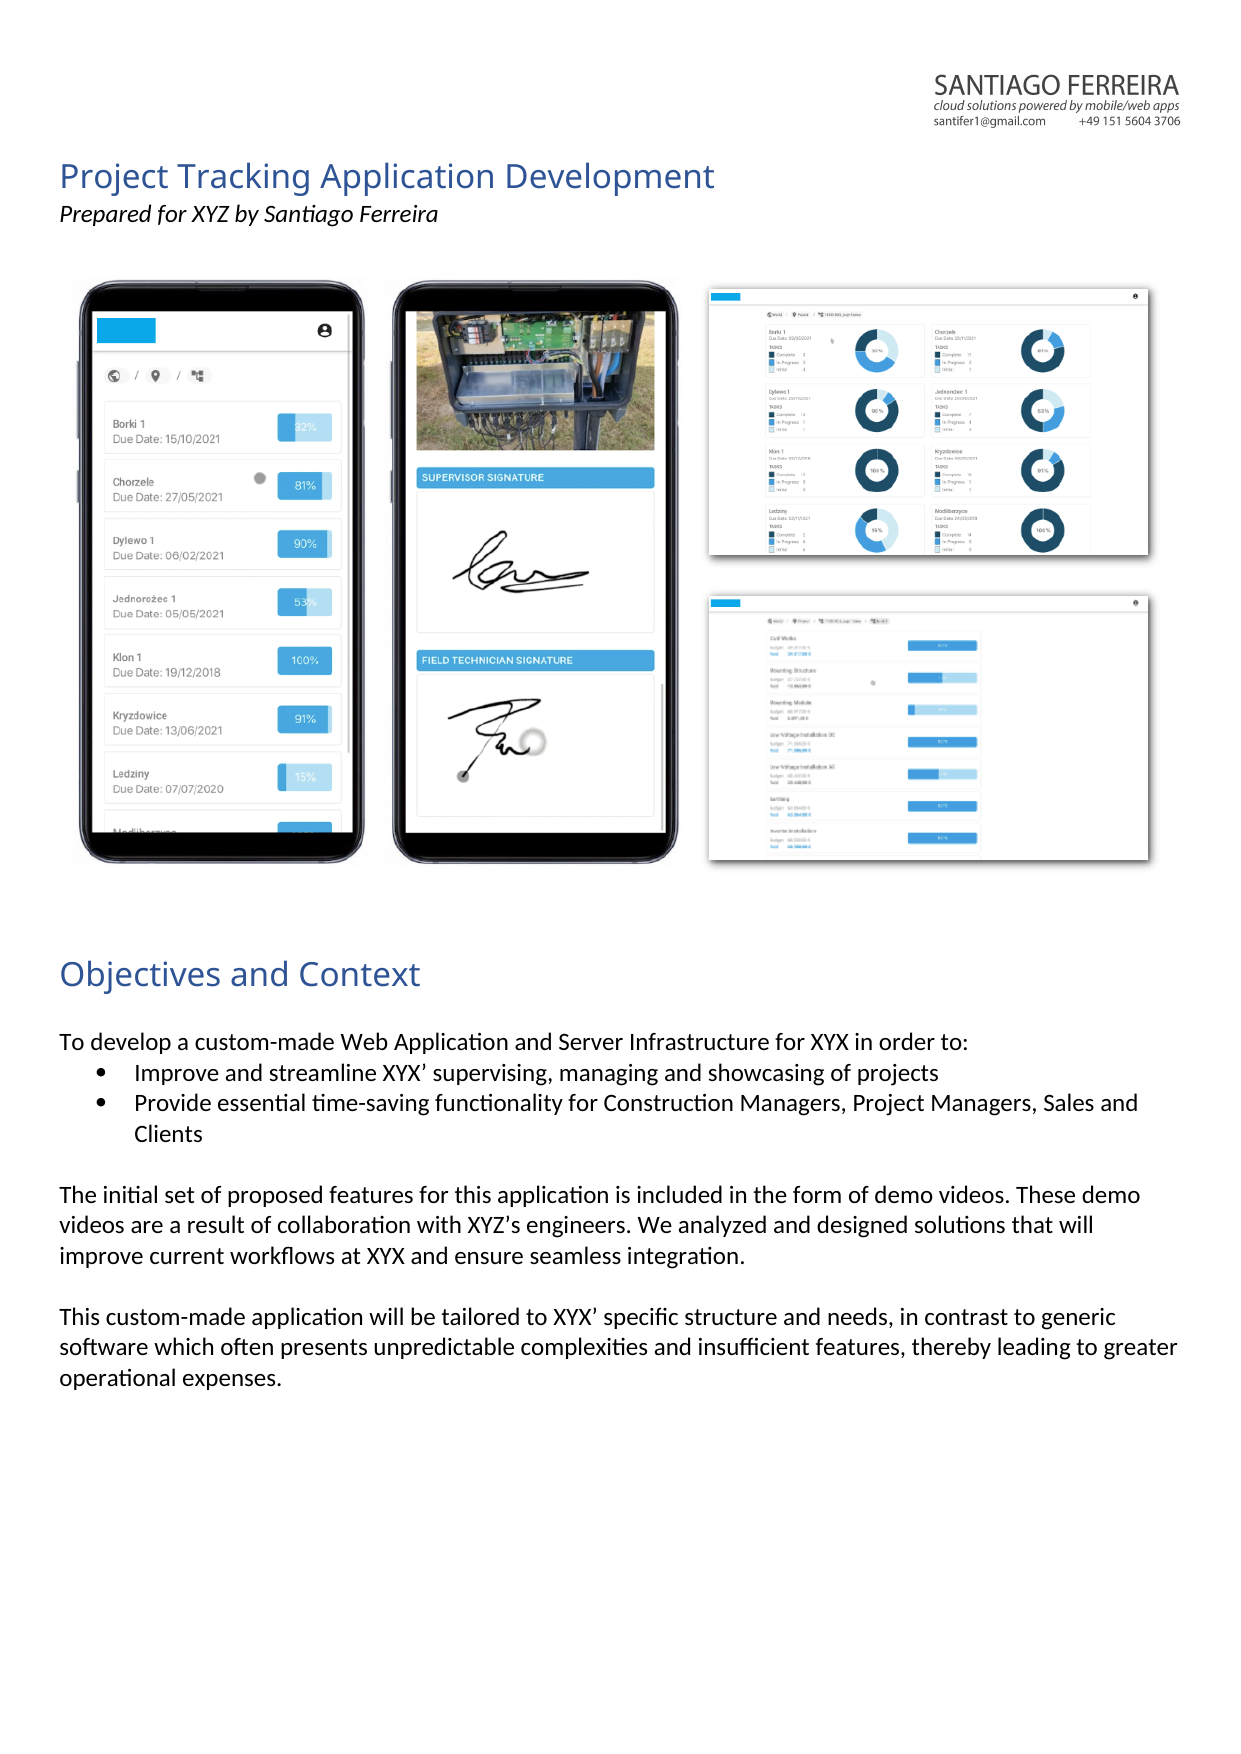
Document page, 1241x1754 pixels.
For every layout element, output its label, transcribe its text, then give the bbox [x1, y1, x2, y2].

text Prepared for XYZ by Santiago Ferreira [59, 198, 1181, 228]
text The initial set of proposed features for this application is included in the form of demo videos. These demo videos are a result of collaboration with XYZ’s engineers. We analyzed and designed solutions that will improve current workflows at XYX and ensure seamless integration. [59, 1179, 1181, 1270]
picture [932, 73, 1182, 128]
subtitle Project Tracking Application Development [59, 153, 1181, 198]
picture [59, 259, 1181, 895]
subtitle Objectives and Context [59, 950, 1181, 996]
text This custom-made application will be tailored to XYX’ specific structure and needs, in contrast to generic software which often presents unpredictable complexities and insufficient features, thereby leading to greater operational expenses. [59, 1301, 1181, 1392]
list Provide essential time-saving functionality for Construction Managers, Project Managers, Sales and Clients [97, 1087, 1181, 1148]
list Improve and streamline XYX’ supervising, managing and showcasing of projects [97, 1057, 1181, 1087]
text To develop a custom-made Web Application and Server Infrastructure for XYX in order to: [59, 1026, 1181, 1057]
